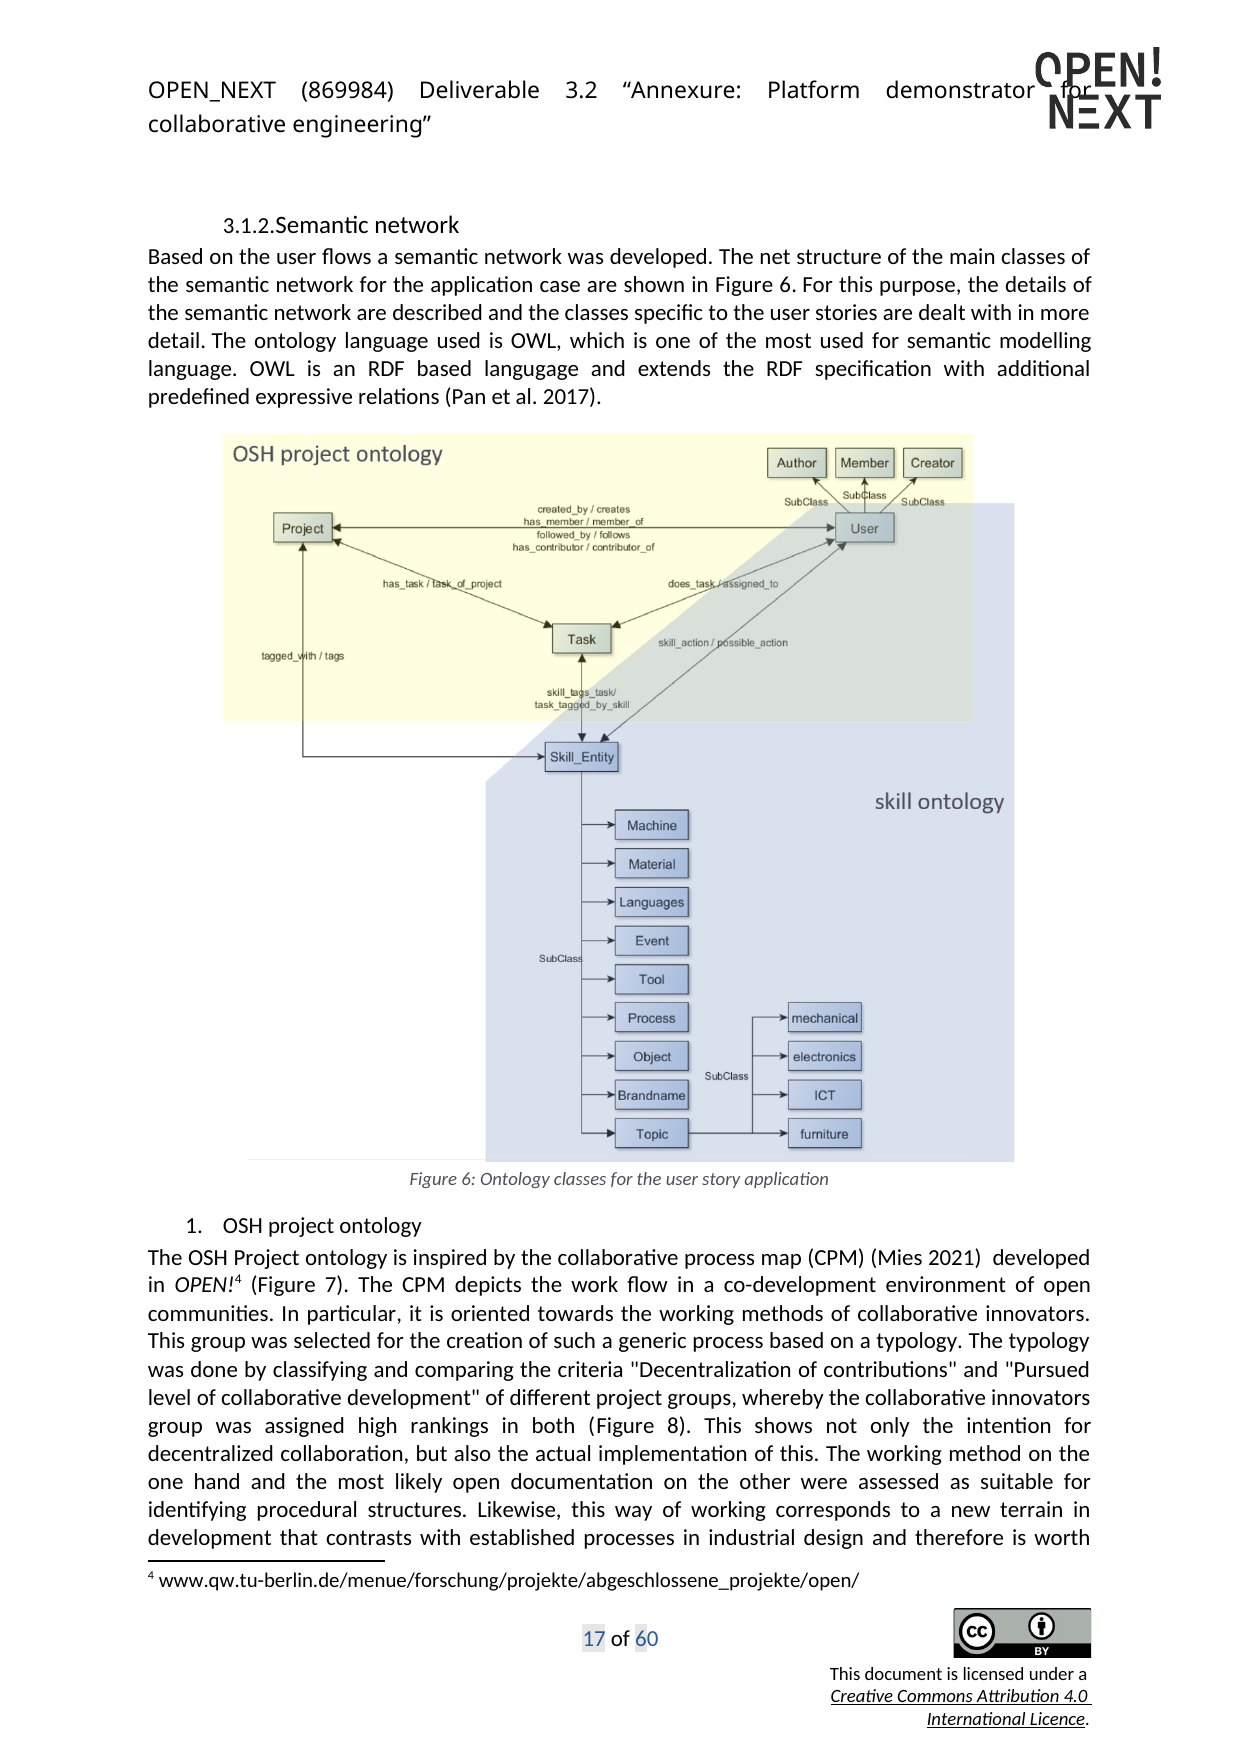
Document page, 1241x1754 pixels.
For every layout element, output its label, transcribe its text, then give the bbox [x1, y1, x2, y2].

subtitle Semantic network [223, 209, 1092, 239]
text Figure 6: Ontology classes for the user story application [148, 1167, 1092, 1190]
picture [217, 430, 1018, 1162]
text Based on the user flows a semantic network was developed. The net structure of the main classes of the semantic network for the application case are shown in Figure 6. For this purpose, the details of the semantic network are described and the classes specific to the user stories are dealt with in more detail. The ontology language used is OWL, which is one of the most used for semantic modelling language. OWL is an RDF based langugage and extends the RDF specification with additional predefined expressive relations (Pan et al. 2017). [148, 242, 1092, 410]
list OSH project ontology [185, 1211, 1092, 1239]
picture [953, 1608, 1092, 1658]
